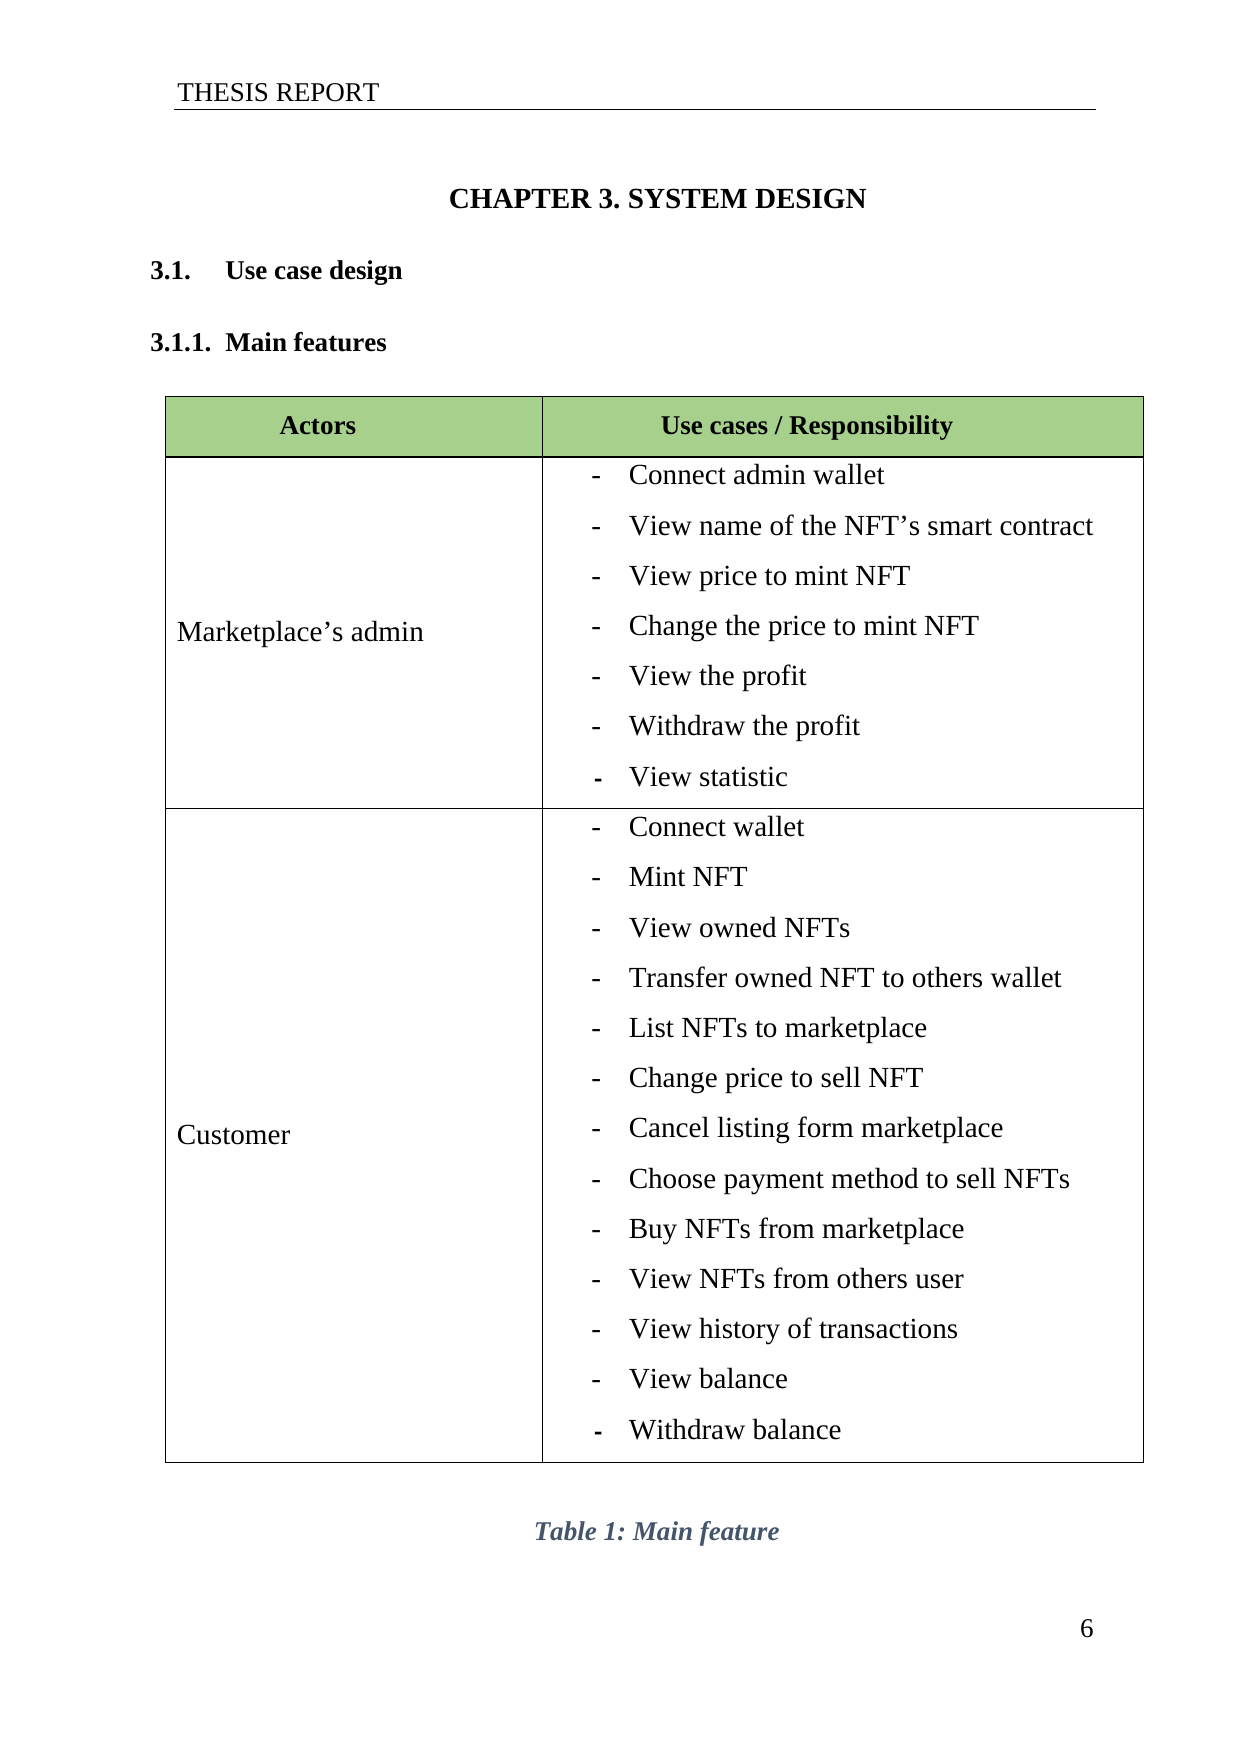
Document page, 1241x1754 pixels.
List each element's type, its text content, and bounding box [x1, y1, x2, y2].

table_header Use cases / Responsibility [543, 397, 1143, 456]
subtitle Use case design [150, 254, 1165, 285]
table_header Actors [166, 397, 542, 456]
table_cell Marketplace’s admin [166, 458, 542, 808]
table_cell Connect wallet Mint NFT View owned NFTs Transfer owned NFT to others wallet List NFTs to marketplace Change price to sell NFT Cancel listing form marketplace Choose payment method to sell NFTs Buy NFTs from marketplace View NFTs from others user View history of transactions View balance Withdraw balance [543, 809, 1143, 1462]
subtitle CHAPTER 3. SYSTEM DESIGN [150, 182, 1165, 215]
subtitle Main features [150, 326, 1087, 357]
text Table 1: Main feature [150, 1514, 1165, 1546]
table_cell Connect admin wallet View name of the NFT’s smart contract View price to mint NFT Change the price to mint NFT View the profit Withdraw the profit View statistic [543, 458, 1143, 808]
table_cell Customer [166, 809, 542, 1462]
